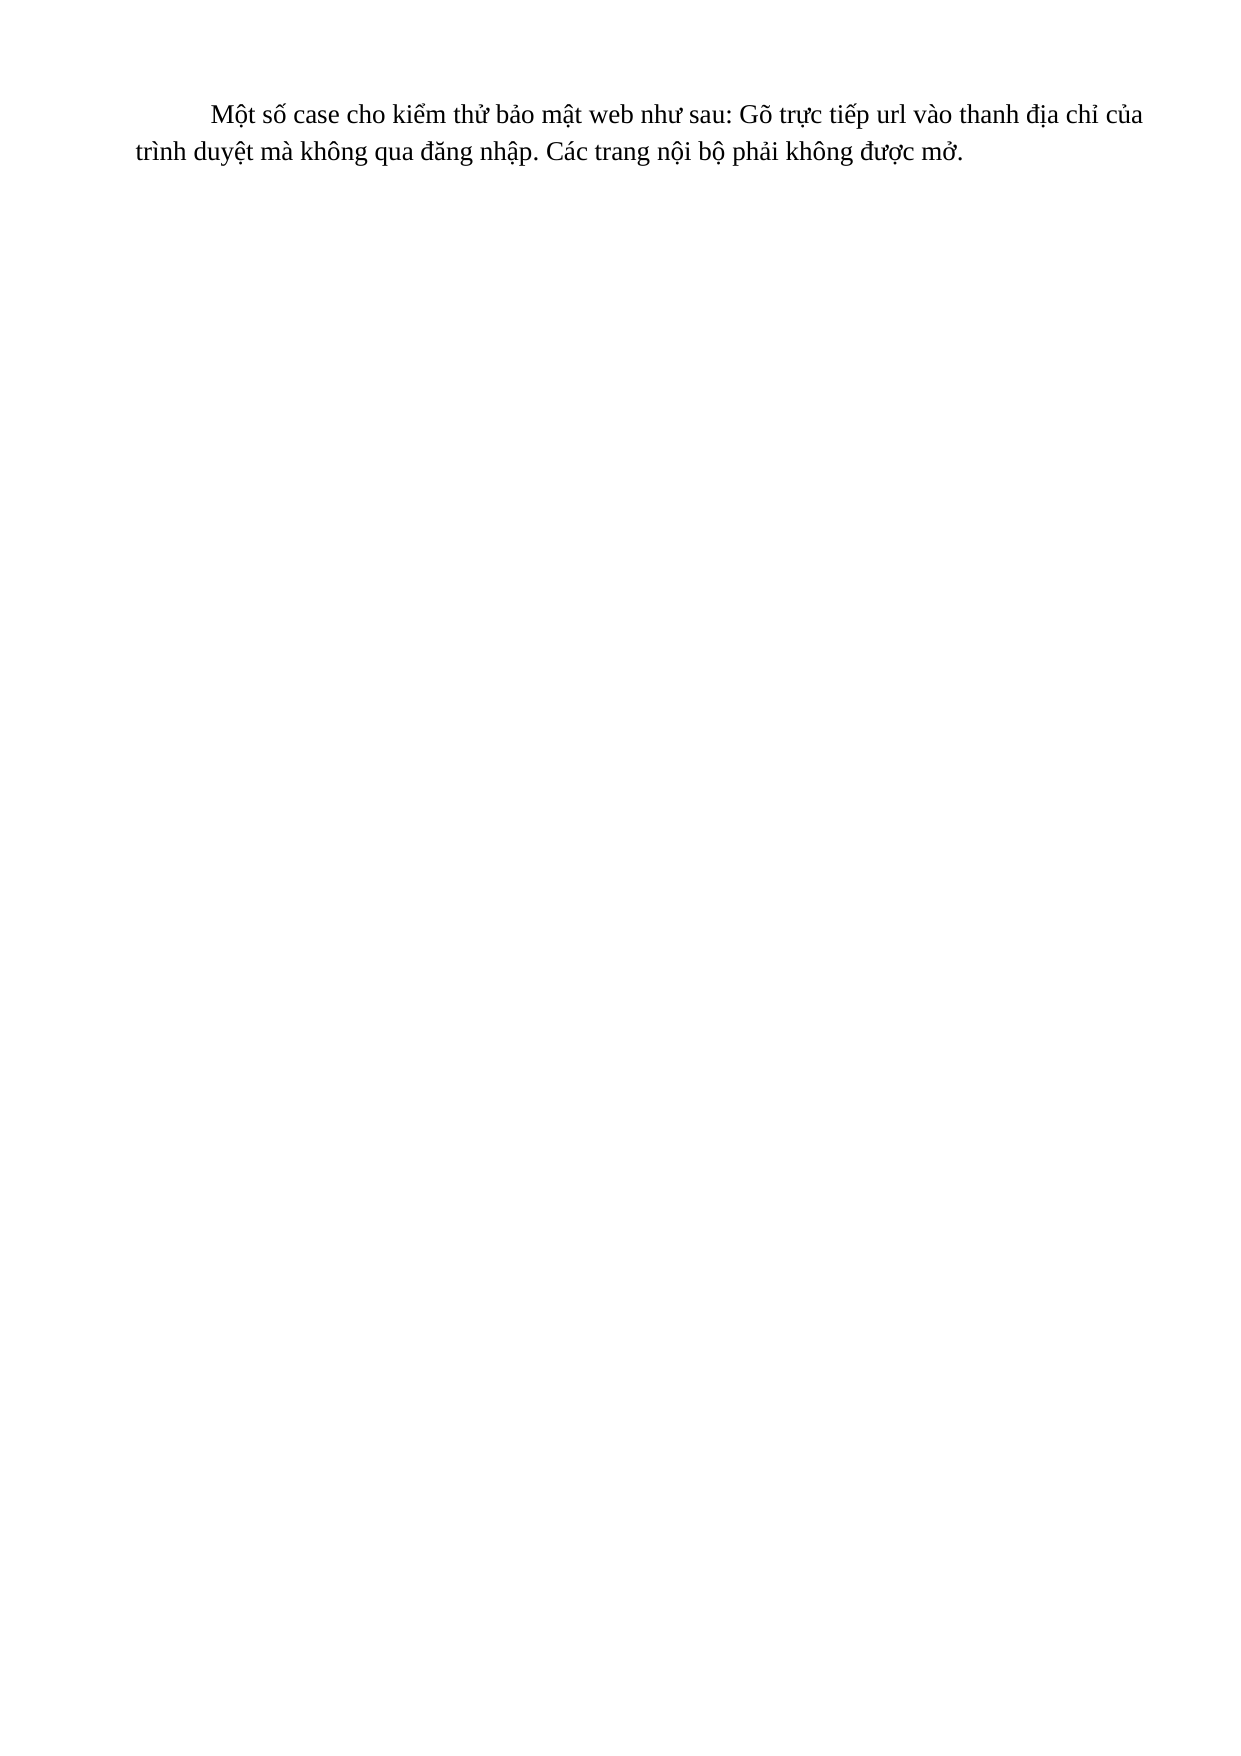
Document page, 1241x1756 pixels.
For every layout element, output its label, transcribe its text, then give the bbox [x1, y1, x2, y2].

text Một số case cho kiểm thử bảo mật web như sau: Gõ trực tiếp url vào thanh địa chỉ của trình duyệt mà không qua đăng nhập. Các trang nội bộ phải không được mở. [135, 98, 1166, 166]
